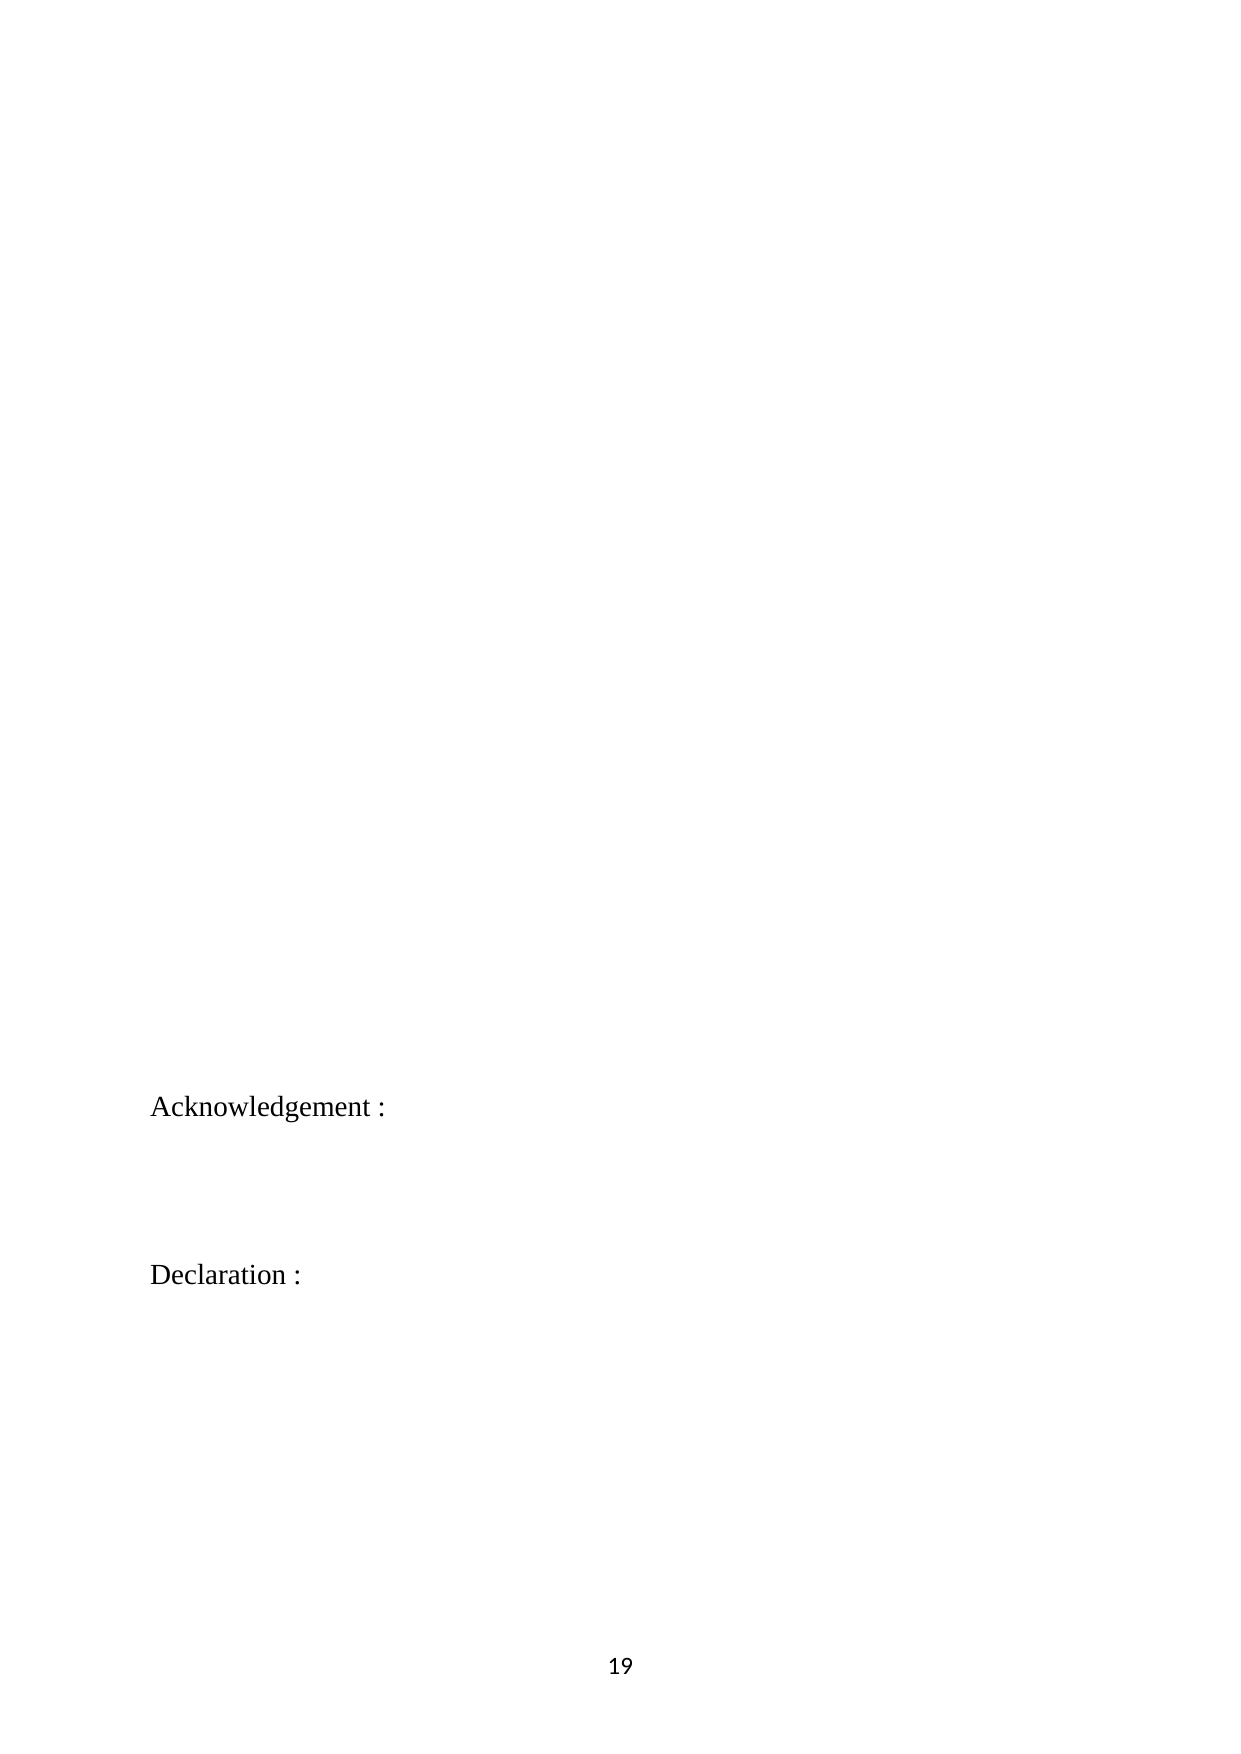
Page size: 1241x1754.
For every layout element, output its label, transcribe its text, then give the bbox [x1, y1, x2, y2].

text Declaration : [150, 1257, 1090, 1290]
text Acknowledgement : [150, 1089, 1090, 1123]
